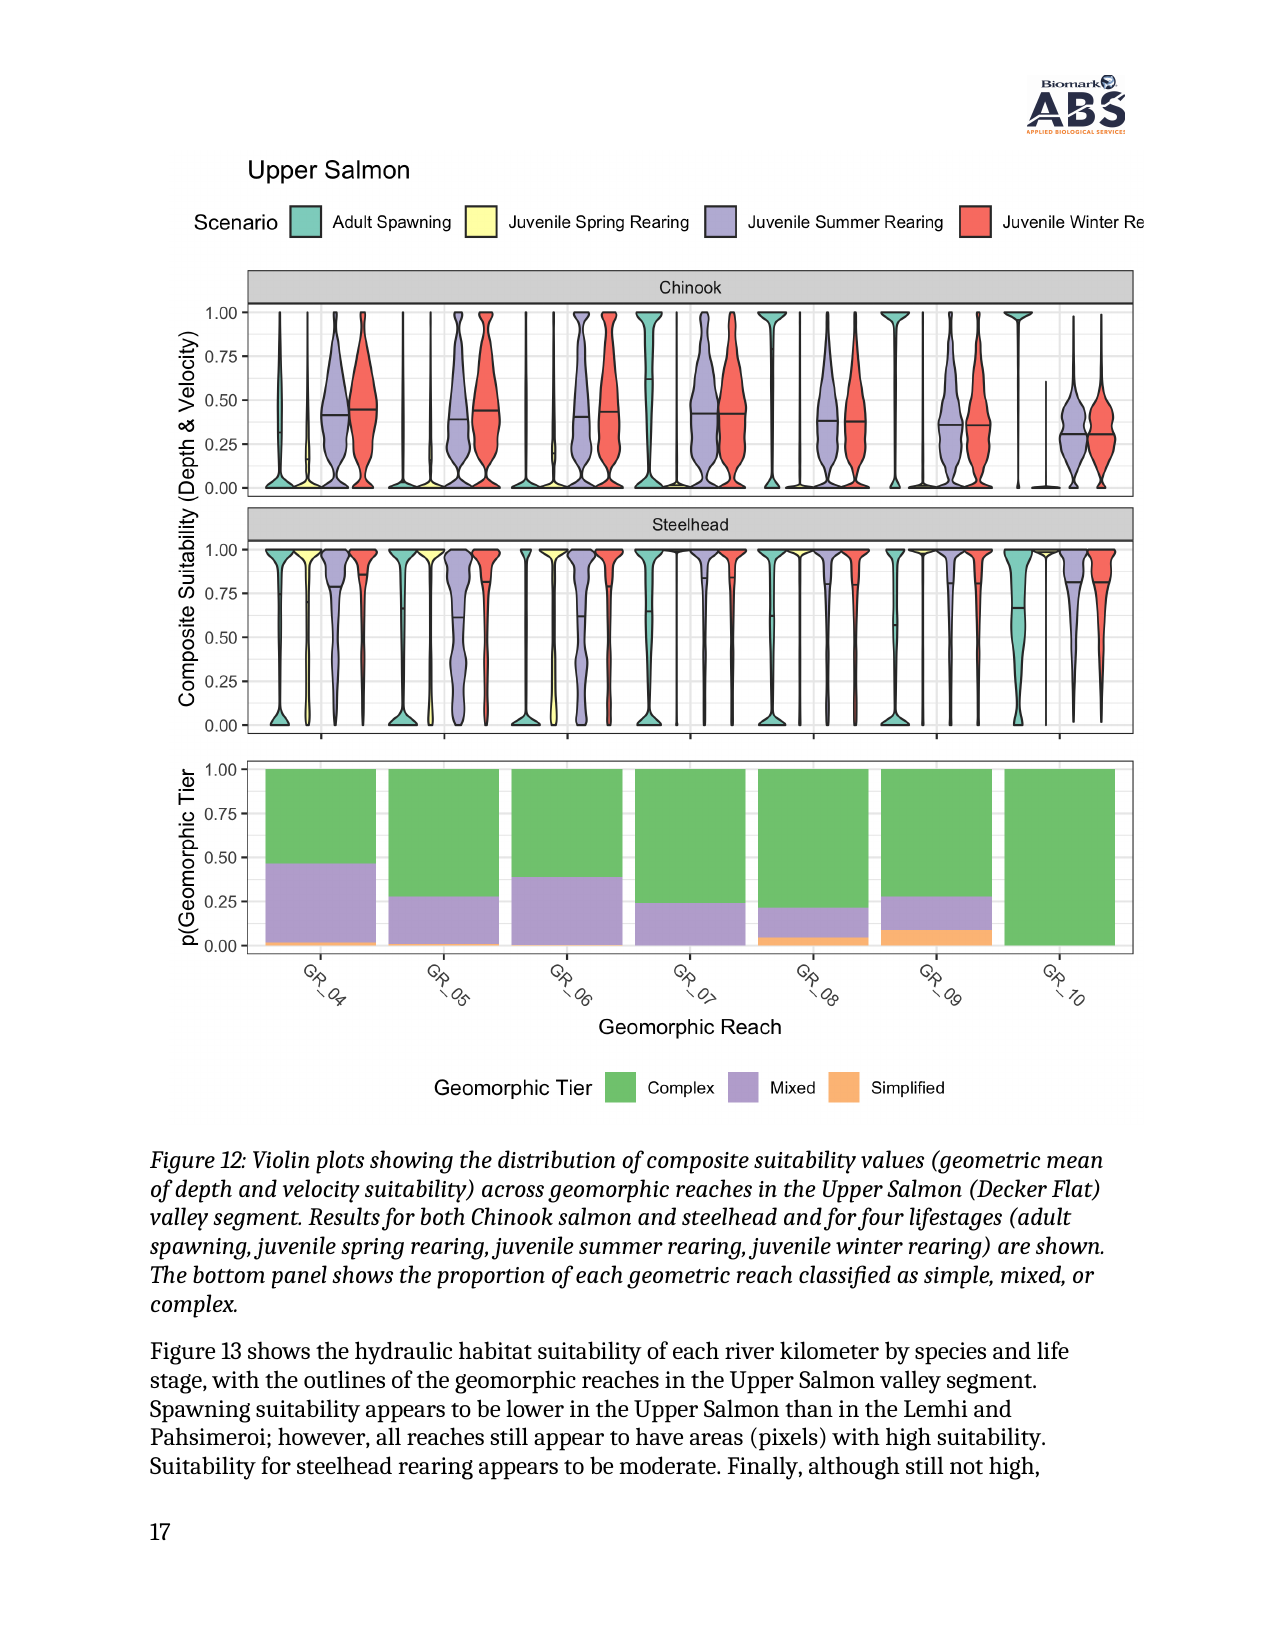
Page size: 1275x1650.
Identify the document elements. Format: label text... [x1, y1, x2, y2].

text Figure 12: Violin plots showing the distribution of composite suitability values (geometric mean of depth and velocity suitability) across geomorphic reaches in the Upper Salmon (Decker Flat) valley segment. Results for both Chinook salmon and steelhead and for four lifestages (adult spawning, juvenile spring rearing, juvenile summer rearing, juvenile winter rearing) are shown. The bottom panel shows the proportion of each geometric reach classified as simple, mixed, or complex. [150, 1146, 1125, 1318]
picture [1026, 75, 1125, 134]
picture [168, 150, 1144, 1125]
